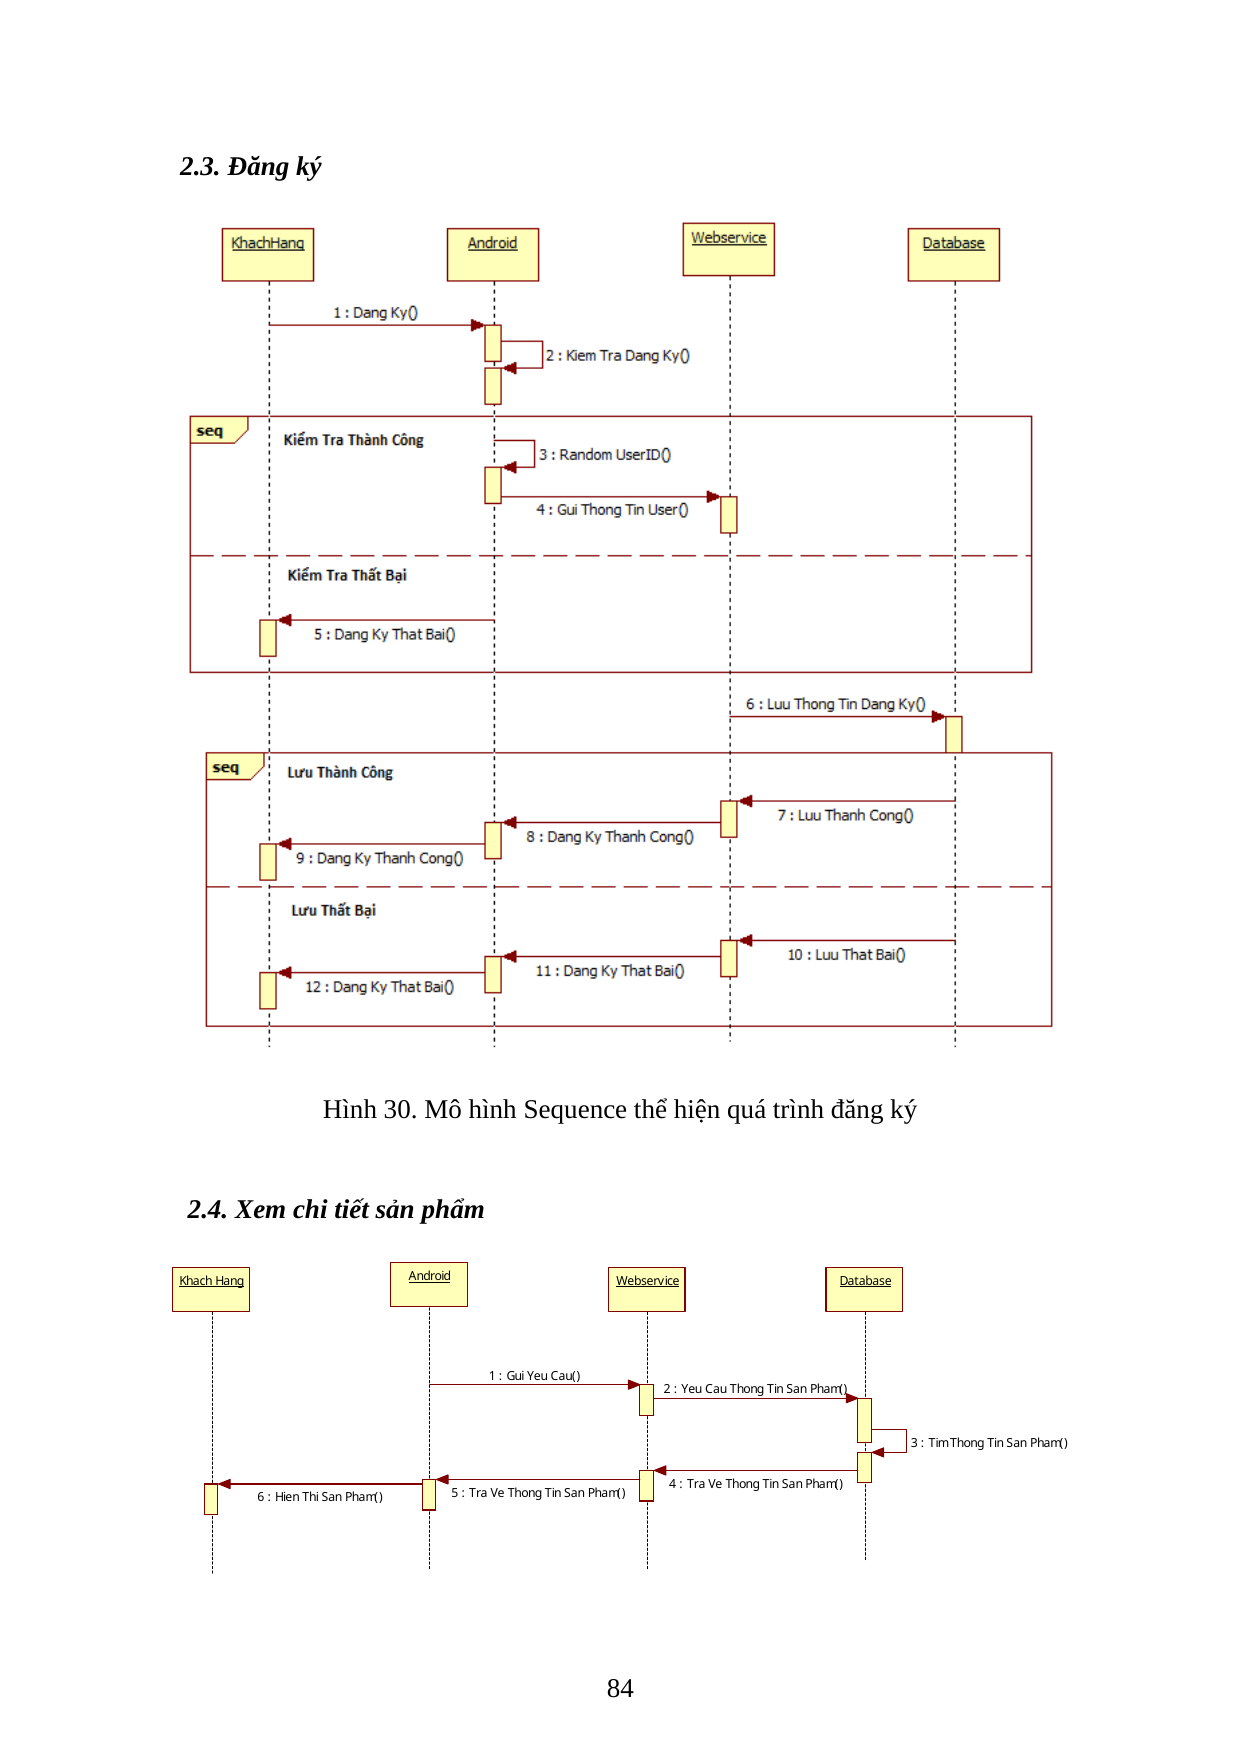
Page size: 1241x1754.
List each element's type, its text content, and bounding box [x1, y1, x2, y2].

text Hình 30. Mô hình Sequence thể hiện quá trình đăng ký [150, 1093, 1090, 1124]
subtitle Đăng ký [180, 150, 1090, 181]
subtitle Xem chi tiết sản phẩm [187, 1193, 1090, 1225]
picture [163, 196, 1078, 1074]
